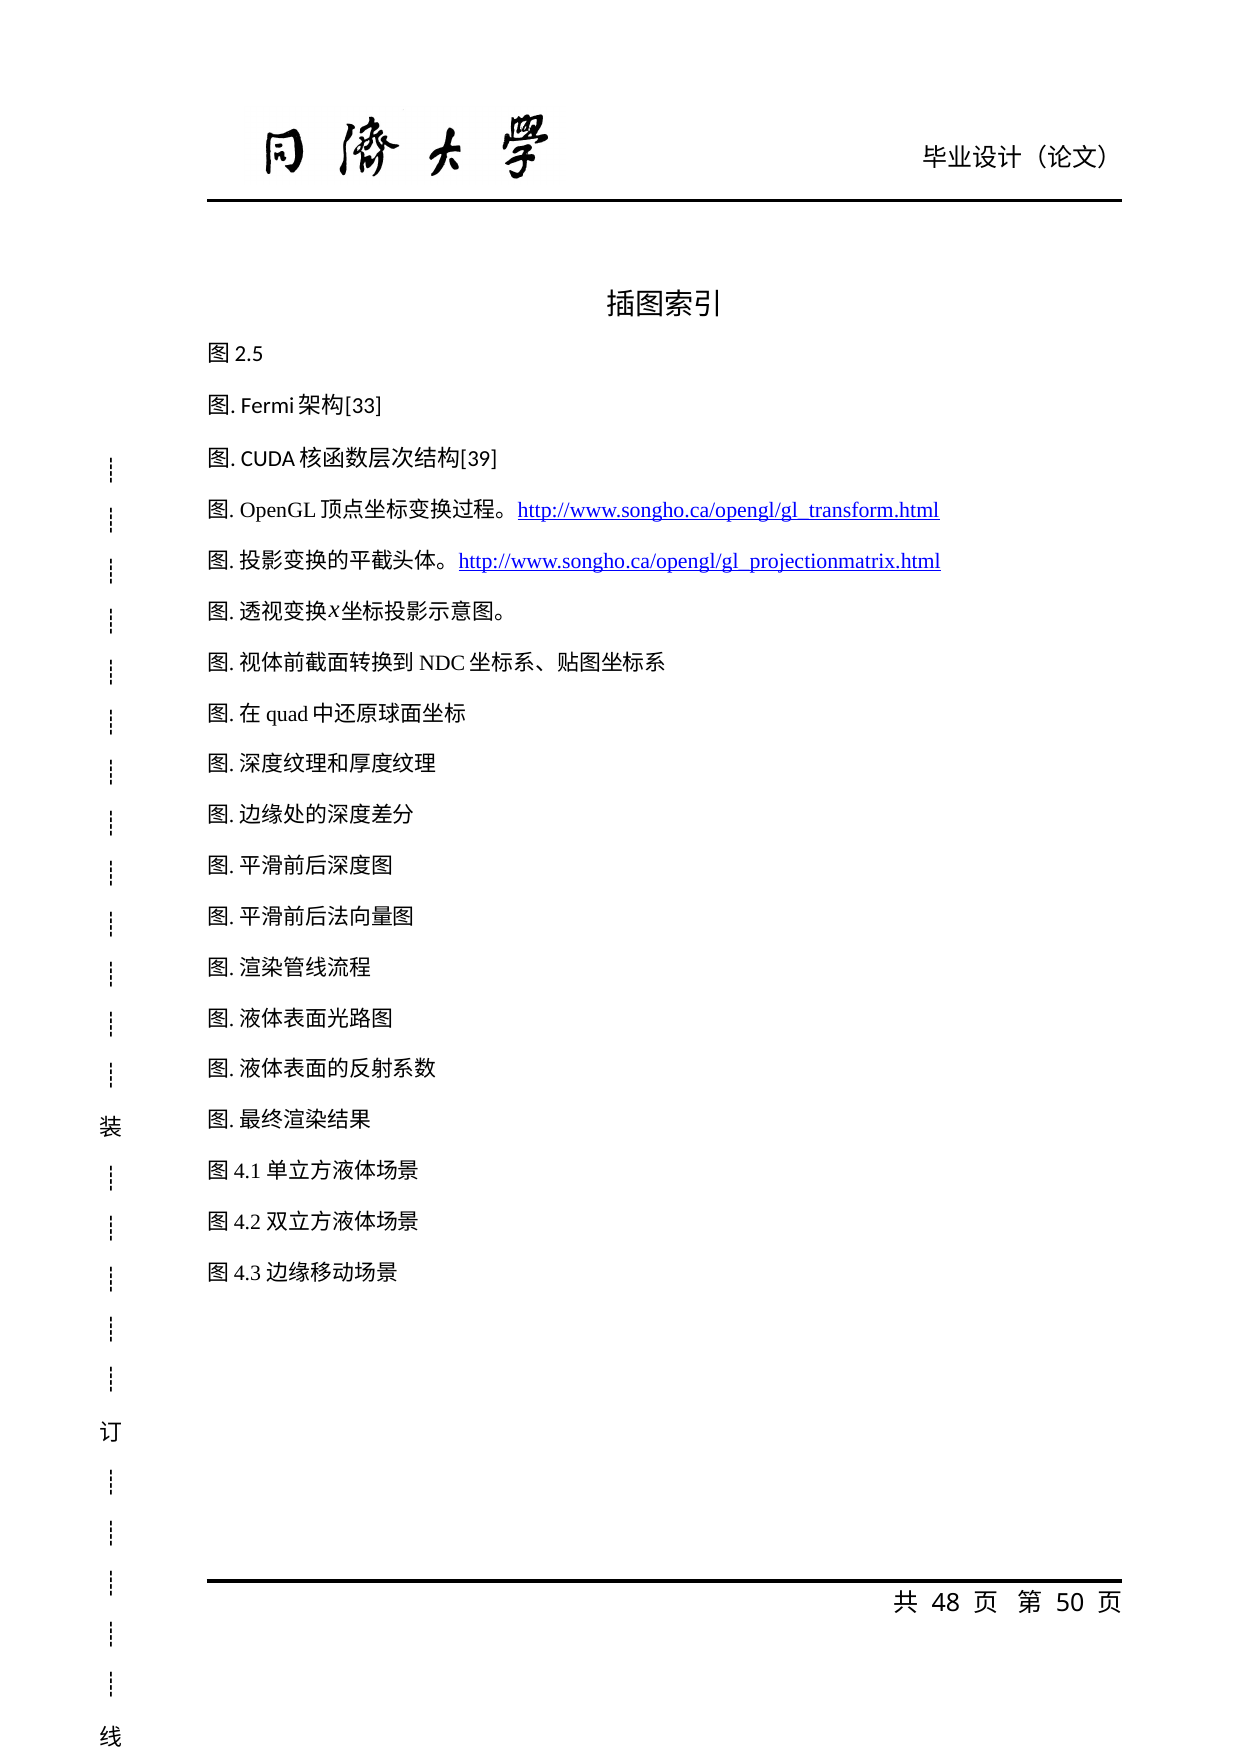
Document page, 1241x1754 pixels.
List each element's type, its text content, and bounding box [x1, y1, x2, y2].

text 图. 平滑前后深度图 [207, 848, 1122, 880]
text 图. 深度纹理和厚度纹理 [207, 746, 1122, 778]
text 图. 平滑前后法向量图 [207, 899, 1122, 931]
text 图. 液体表面的反射系数 [207, 1051, 1122, 1083]
text 图 4.2 双立方液体场景 [207, 1204, 1122, 1236]
text 图. OpenGL顶点坐标变换过程。http://www.songho.ca/opengl/gl_transform.html [207, 492, 1122, 524]
text 图. 边缘处的深度差分 [207, 797, 1122, 829]
text 图 4.1 单立方液体场景 [207, 1153, 1122, 1185]
text 图2.5 [207, 335, 1122, 368]
text 图. 视体前截面转换到NDC坐标系、贴图坐标系 [207, 645, 1122, 676]
text 图. CUDA核函数层次结构[39] [207, 440, 1122, 473]
text 图. 在quad中还原球面坐标 [207, 696, 1122, 727]
picture [244, 106, 566, 185]
text 图. 渲染管线流程 [207, 950, 1122, 981]
text 图. 透视变换坐标投影示意图。 [207, 594, 1122, 626]
text 图 4.3 边缘移动场景 [207, 1255, 1122, 1286]
text 图. Fermi架构[33] [207, 387, 1122, 421]
subtitle 插图索引 [207, 285, 1122, 322]
text 图. 最终渲染结果 [207, 1102, 1122, 1134]
text 图. 投影变换的平截头体。http://www.songho.ca/opengl/gl_projectionmatrix.html [207, 543, 1122, 575]
text 图. 液体表面光路图 [207, 1001, 1122, 1032]
